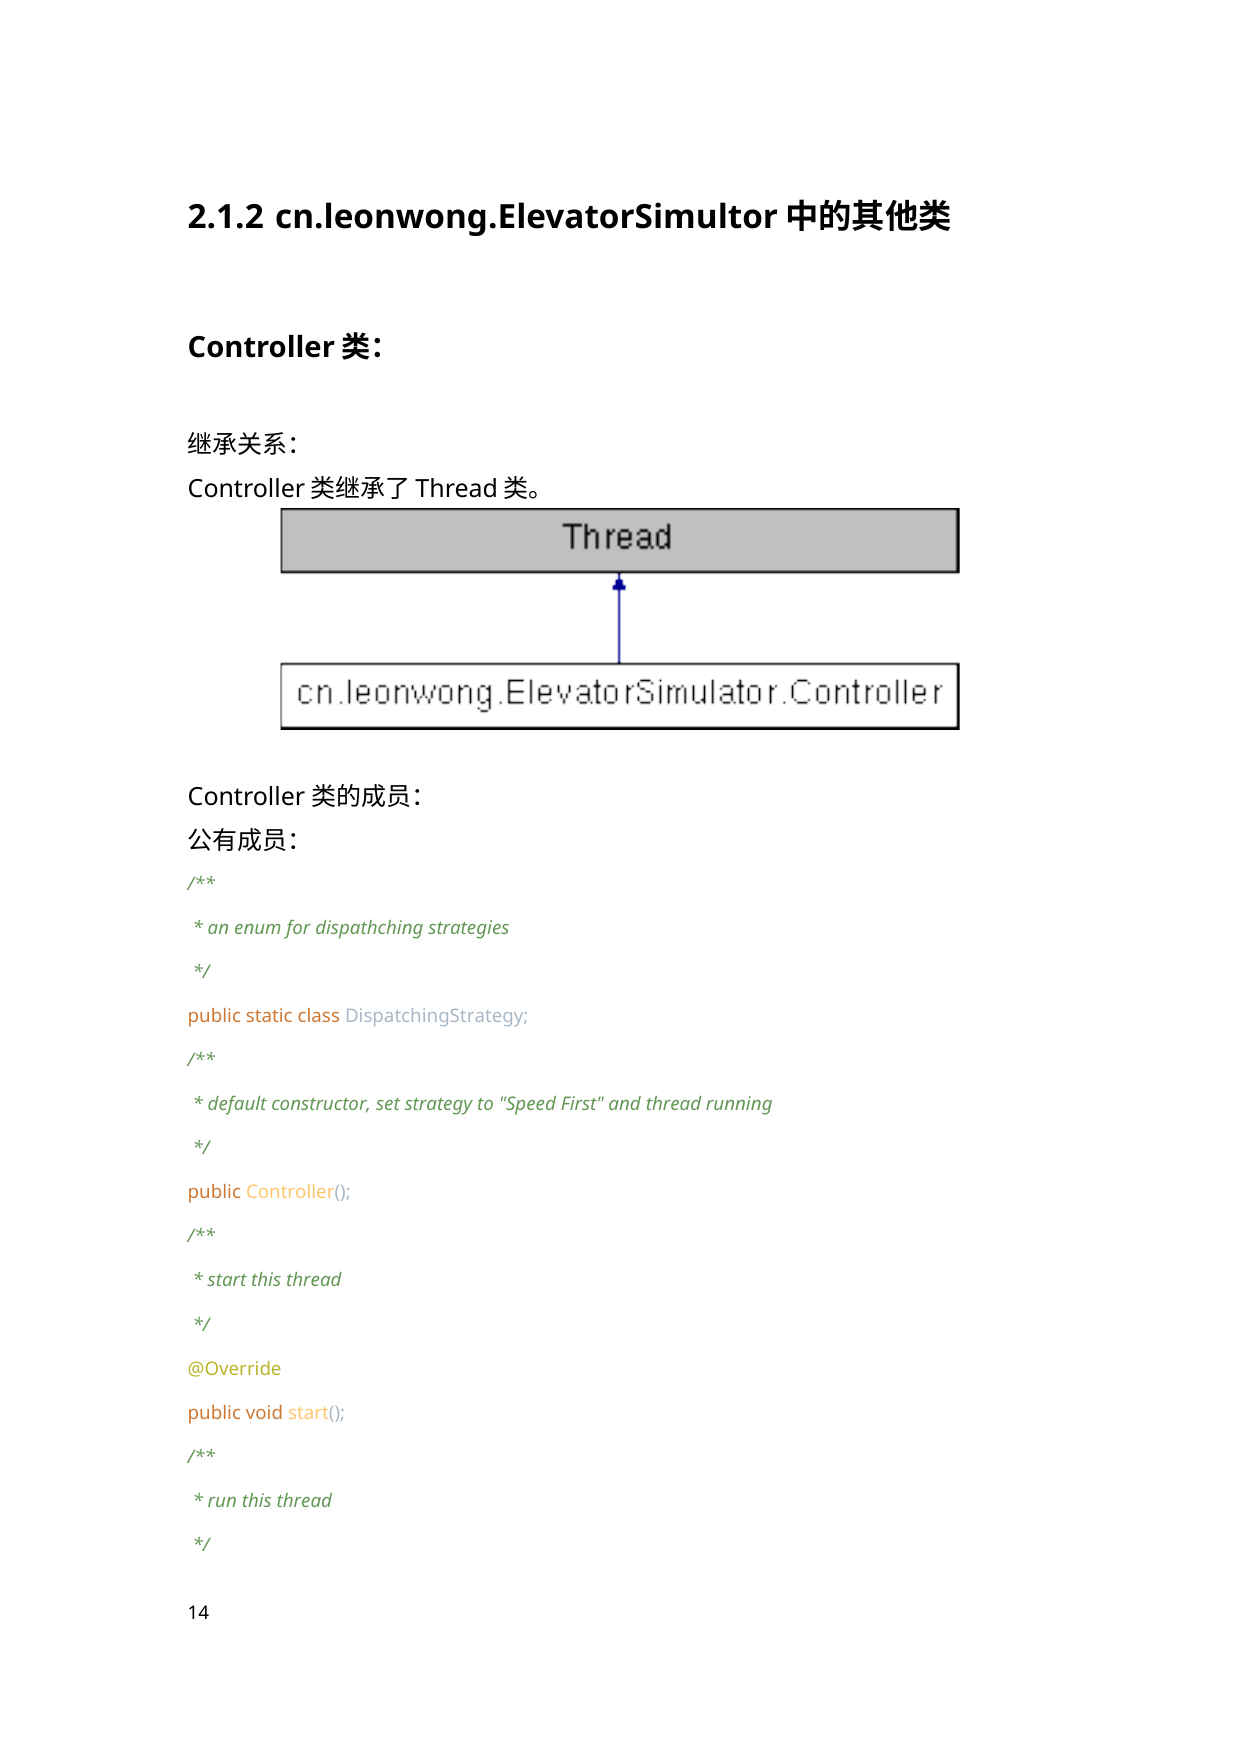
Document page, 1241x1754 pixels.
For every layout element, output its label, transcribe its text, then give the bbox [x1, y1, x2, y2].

picture [280, 508, 960, 730]
text 继承关系： [187, 420, 1053, 464]
text /** * start this thread */ @Override public void start(); [187, 1213, 1053, 1434]
text 公有成员： [187, 817, 1053, 861]
subtitle Controller类： [187, 322, 1053, 366]
text Controller类继承了Thread类。 [187, 464, 1053, 508]
text /** * default constructor, set strategy to "Speed First" and thread running */ public Controller(); [187, 1037, 1053, 1213]
subtitle cn.leonwong.ElevatorSimultor中的其他类 [187, 170, 1053, 258]
text Controller 类的成员： [187, 773, 1053, 817]
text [187, 1434, 1053, 1566]
text /** * an enum for dispathching strategies */ public static class DispatchingStrategy; [187, 861, 1053, 1037]
